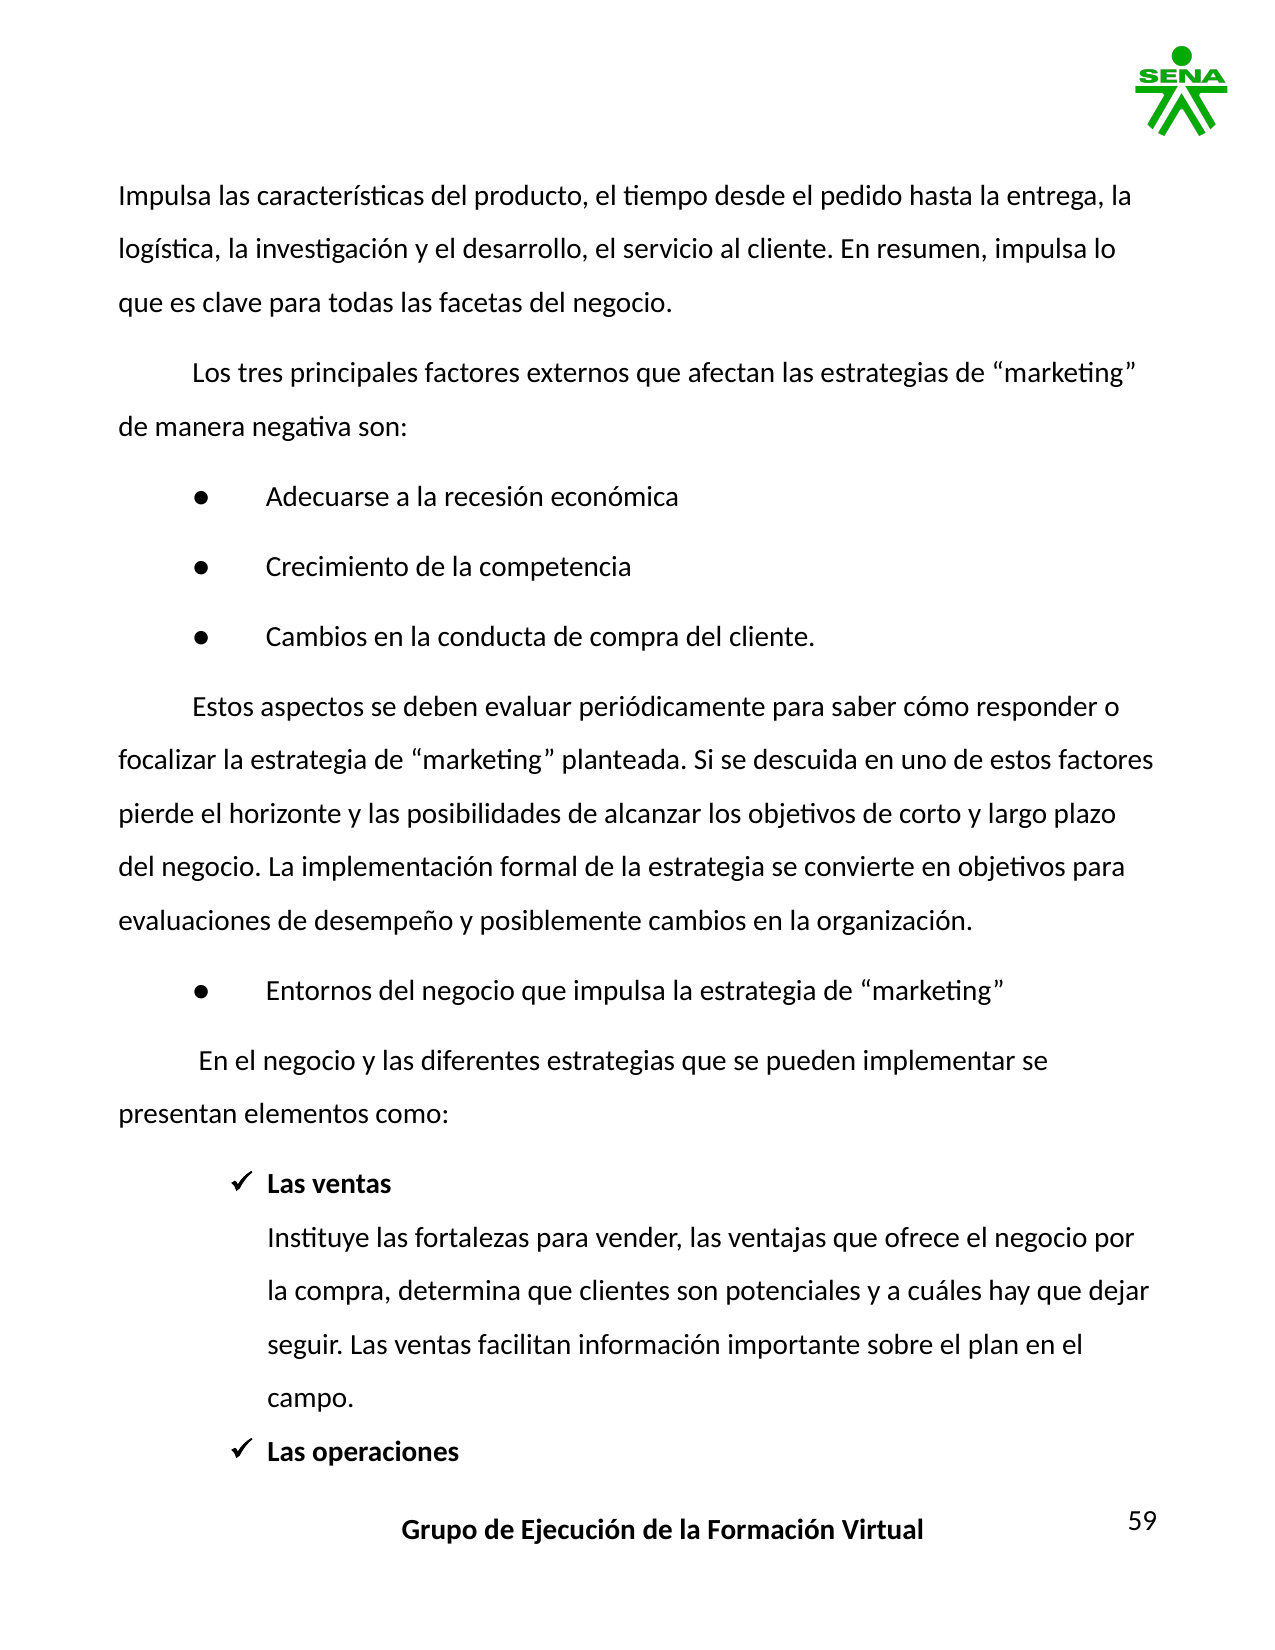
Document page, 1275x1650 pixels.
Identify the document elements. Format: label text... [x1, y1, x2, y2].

text Estos aspectos se deben evaluar periódicamente para saber cómo responder o focalizar la estrategia de “marketing” planteada. Si se descuida en uno de estos factores pierde el horizonte y las posibilidades de alcanzar los objetivos de corto y largo plazo del negocio. La implementación formal de la estrategia se convierte en objetivos para evaluaciones de desempeño y posiblemente cambios en la organización. [118, 688, 1157, 937]
text ● Crecimiento de la competencia [118, 548, 1157, 583]
text Los tres principales factores externos que afectan las estrategias de “marketing” de manera negativa son: [118, 354, 1157, 443]
picture [1135, 46, 1228, 136]
text ● Cambios en la conducta de compra del cliente. [118, 618, 1157, 653]
text En el negocio y las diferentes estrategias que se pueden implementar se presentan elementos como: [118, 1042, 1157, 1131]
list Las operaciones [229, 1433, 1157, 1468]
text ● Entornos del negocio que impulsa la estrategia de “marketing” [118, 972, 1157, 1007]
text ● Adecuarse a la recesión económica [118, 478, 1157, 513]
list Instituye las fortalezas para vender, las ventajas que ofrece el negocio por la compra, determina que clientes son potenciales y a cuáles hay que dejar seguir. Las ventas facilitan información importante sobre el plan en el campo. [267, 1219, 1157, 1415]
list Las ventas [229, 1166, 1157, 1201]
